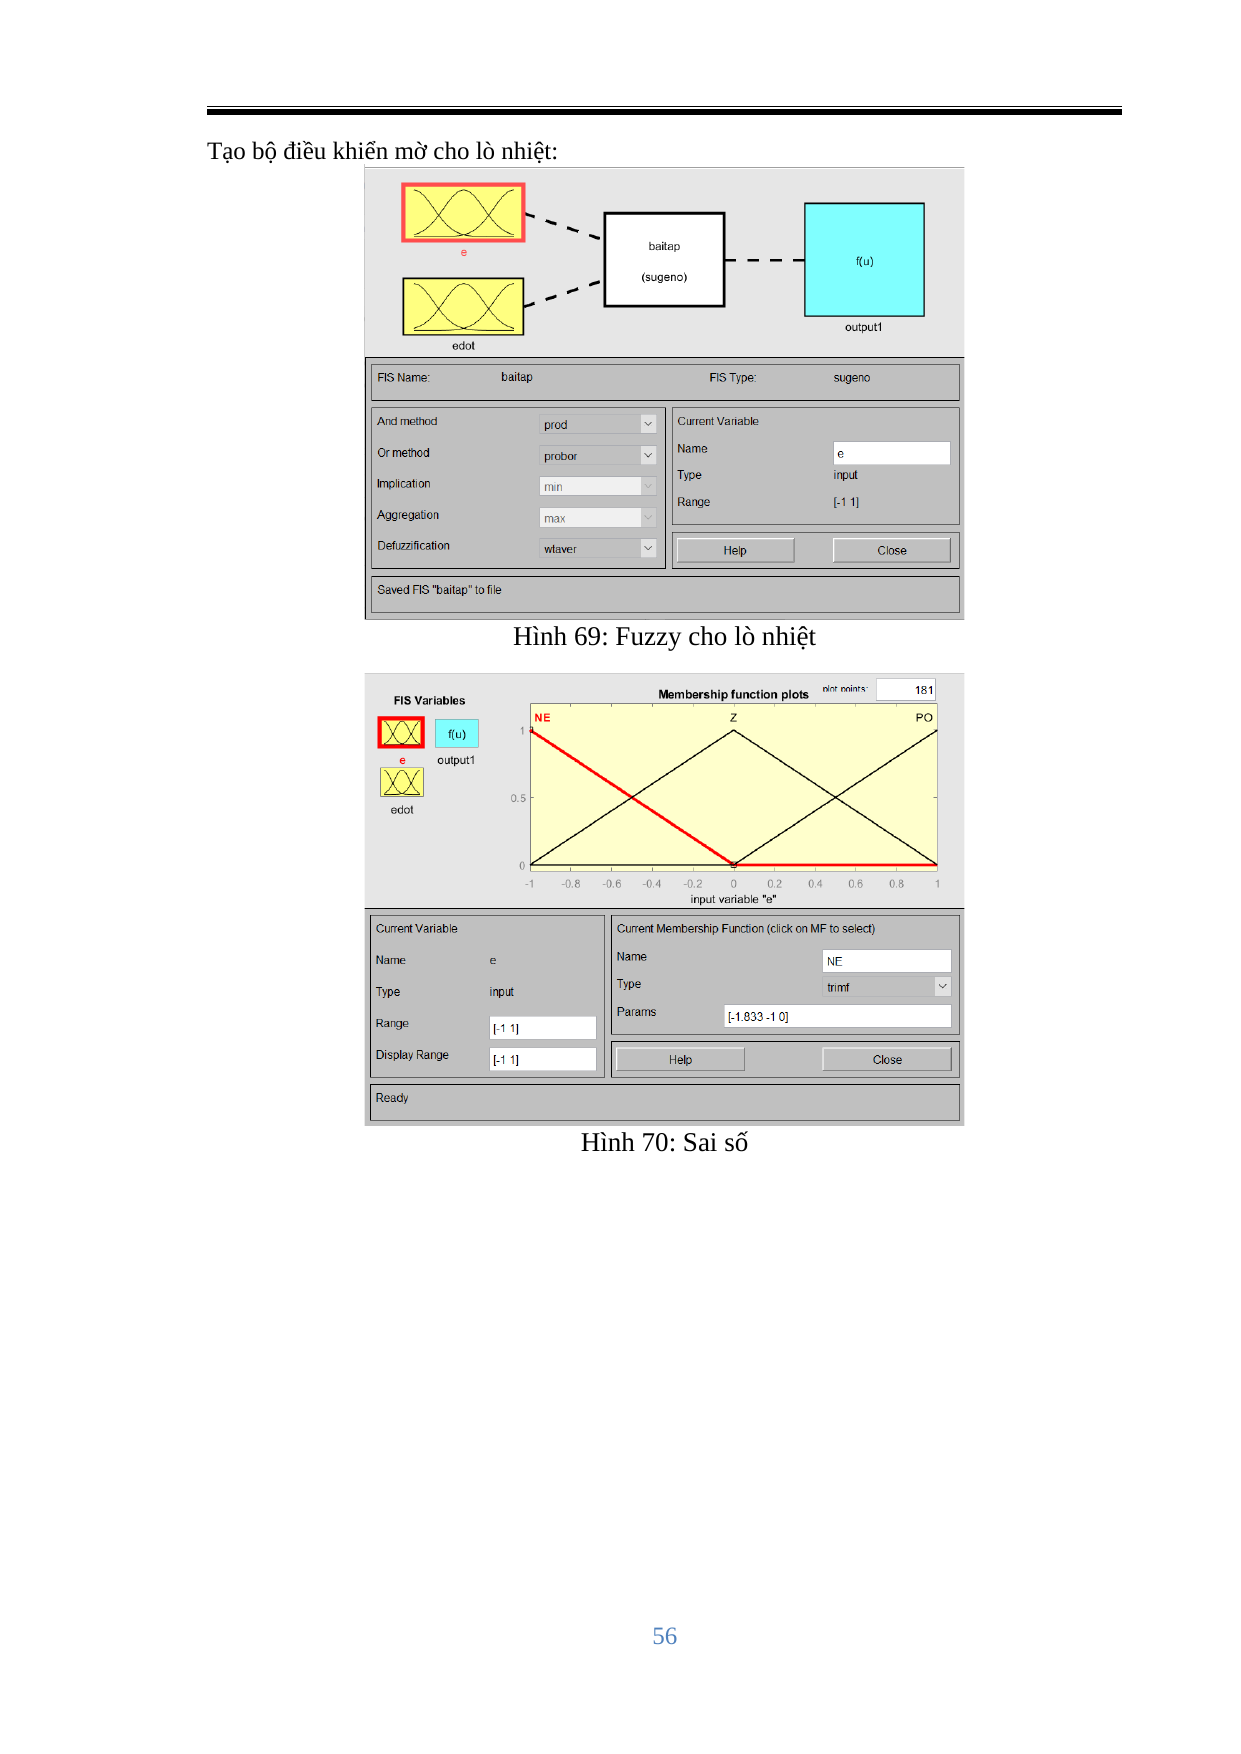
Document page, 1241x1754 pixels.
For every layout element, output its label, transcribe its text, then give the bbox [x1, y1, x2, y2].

picture [364, 672, 965, 1126]
text Hình 70: Sai số [207, 1126, 1122, 1157]
picture [364, 164, 965, 620]
text Tạo bộ điều khiển mờ cho lò nhiệt: [207, 136, 1122, 165]
text Hình 69: Fuzzy cho lò nhiệt [207, 620, 1122, 651]
